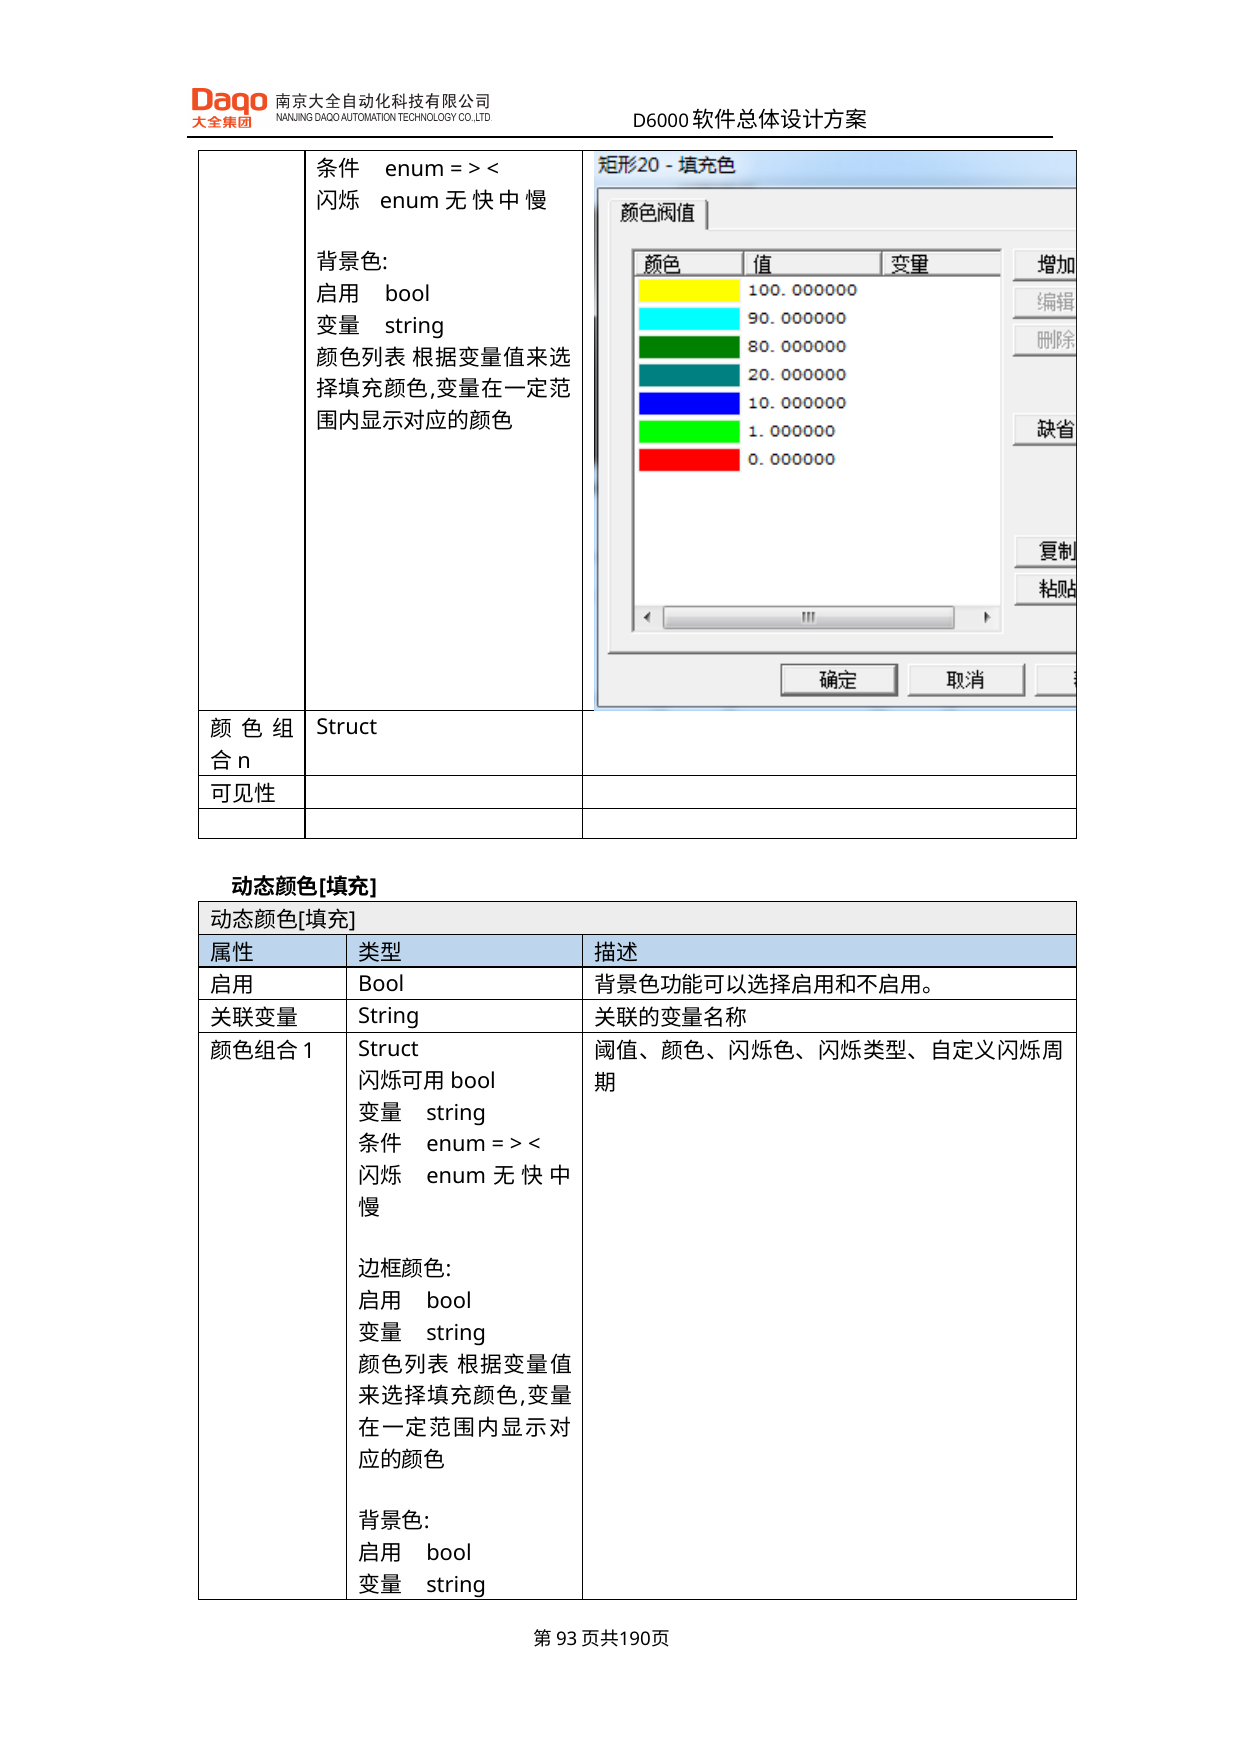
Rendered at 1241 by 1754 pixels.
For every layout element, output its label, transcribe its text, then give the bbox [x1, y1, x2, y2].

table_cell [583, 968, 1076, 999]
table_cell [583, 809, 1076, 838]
picture [187, 88, 492, 128]
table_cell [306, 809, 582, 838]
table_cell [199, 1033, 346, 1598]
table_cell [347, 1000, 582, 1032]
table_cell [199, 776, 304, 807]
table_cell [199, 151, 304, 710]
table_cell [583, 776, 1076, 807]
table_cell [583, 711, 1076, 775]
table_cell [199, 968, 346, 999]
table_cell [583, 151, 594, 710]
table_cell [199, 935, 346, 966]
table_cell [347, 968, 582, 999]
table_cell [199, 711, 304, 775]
text 动态颜色[填充] [187, 869, 1053, 901]
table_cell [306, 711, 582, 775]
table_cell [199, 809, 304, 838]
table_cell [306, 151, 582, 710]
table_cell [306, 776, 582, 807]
picture [594, 151, 1077, 711]
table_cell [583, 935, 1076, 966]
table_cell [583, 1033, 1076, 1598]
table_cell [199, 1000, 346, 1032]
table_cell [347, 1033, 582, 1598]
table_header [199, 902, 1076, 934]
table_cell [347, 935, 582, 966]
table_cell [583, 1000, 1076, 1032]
